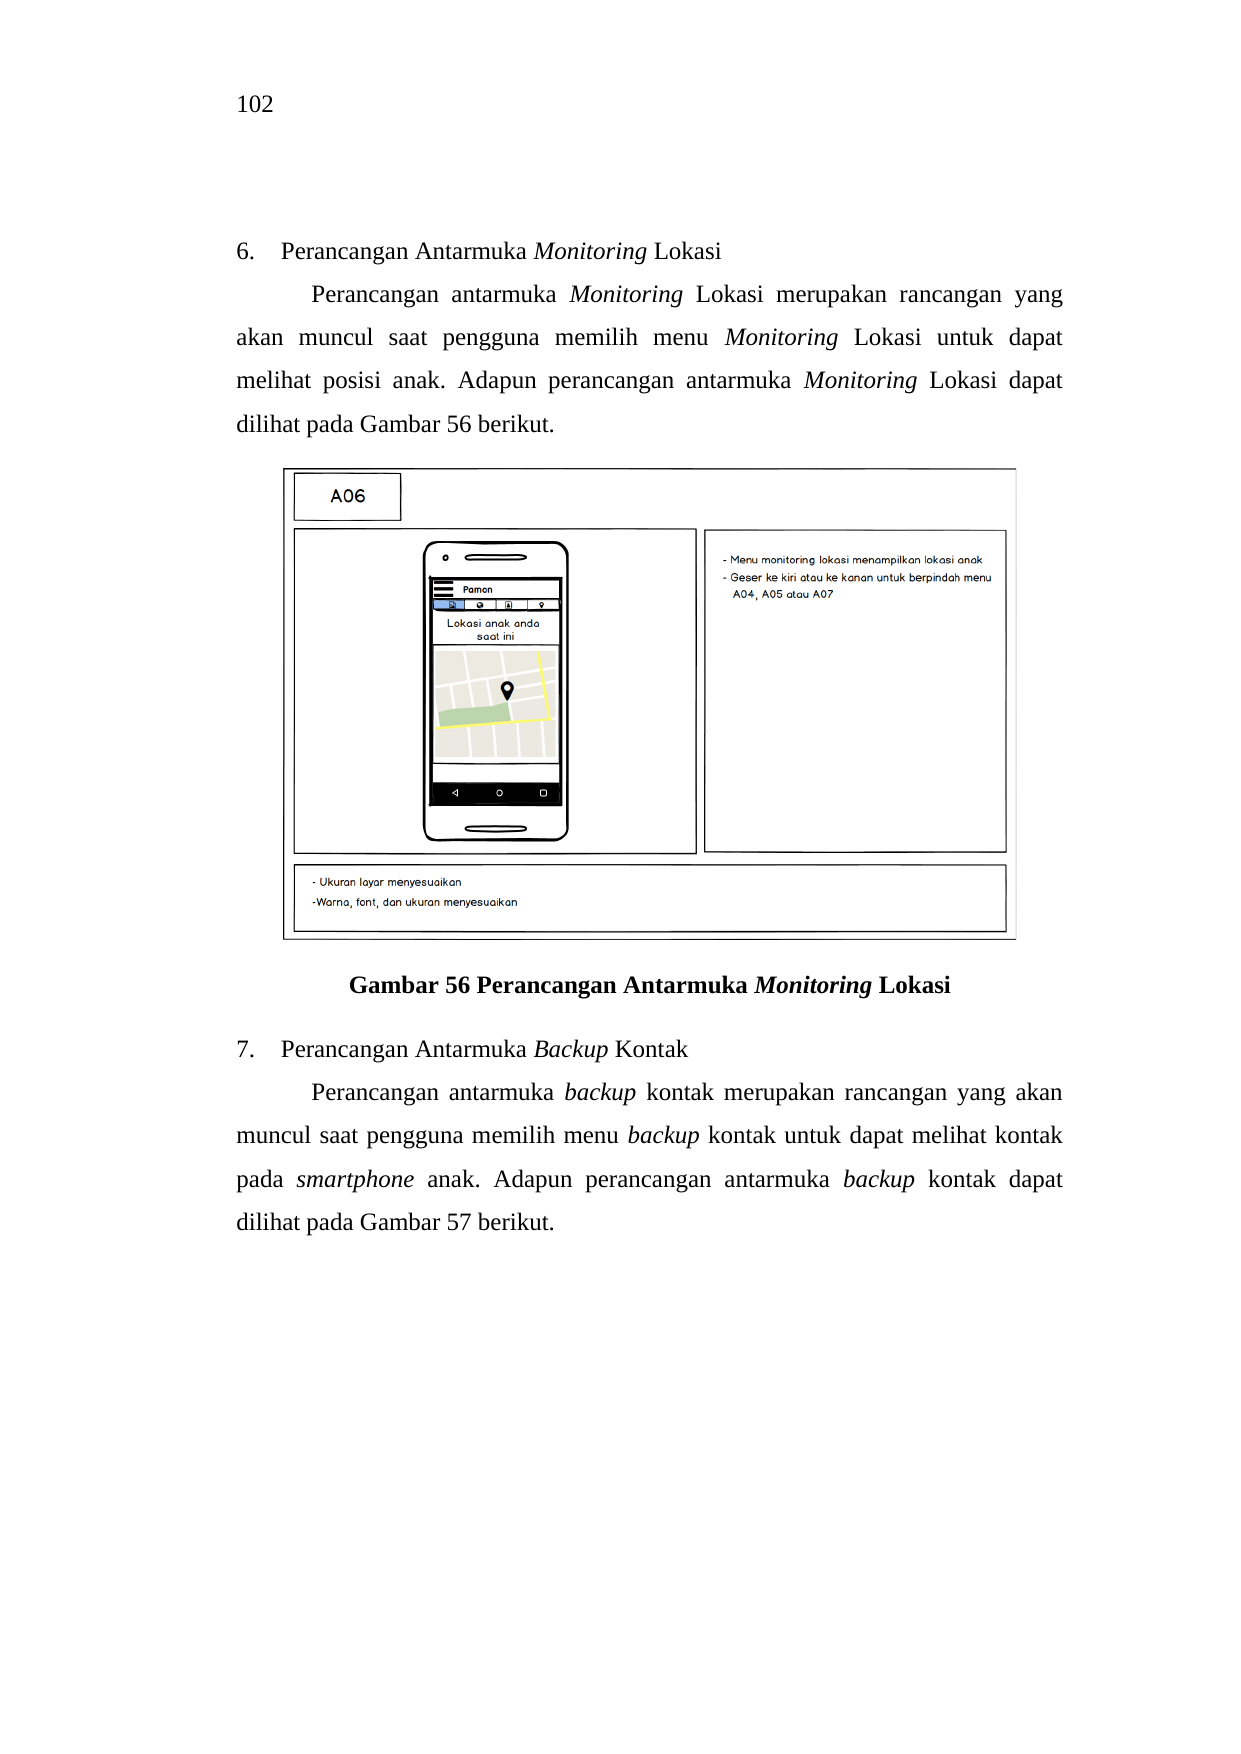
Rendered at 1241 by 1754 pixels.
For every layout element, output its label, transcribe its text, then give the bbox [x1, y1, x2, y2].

text Gambar 56 Perancangan Antarmuka Monitoring Lokasi [236, 970, 1063, 999]
text Perancangan antarmuka Monitoring Lokasi merupakan rancangan yang akan muncul saat pengguna memilih menu Monitoring Lokasi untuk dapat melihat posisi anak. Adapun perancangan antarmuka Monitoring Lokasi dapat dilihat pada Gambar 56 berikut. [236, 279, 1063, 437]
list Perancangan Antarmuka Backup Kontak [236, 1034, 1063, 1063]
list Perancangan Antarmuka Monitoring Lokasi [236, 236, 1063, 265]
text Perancangan antarmuka backup kontak merupakan rancangan yang akan muncul saat pengguna memilih menu backup kontak untuk dapat melihat kontak pada smartphone anak. Adapun perancangan antarmuka backup kontak dapat dilihat pada Gambar 57 berikut. [236, 1077, 1063, 1236]
picture [283, 468, 1017, 940]
